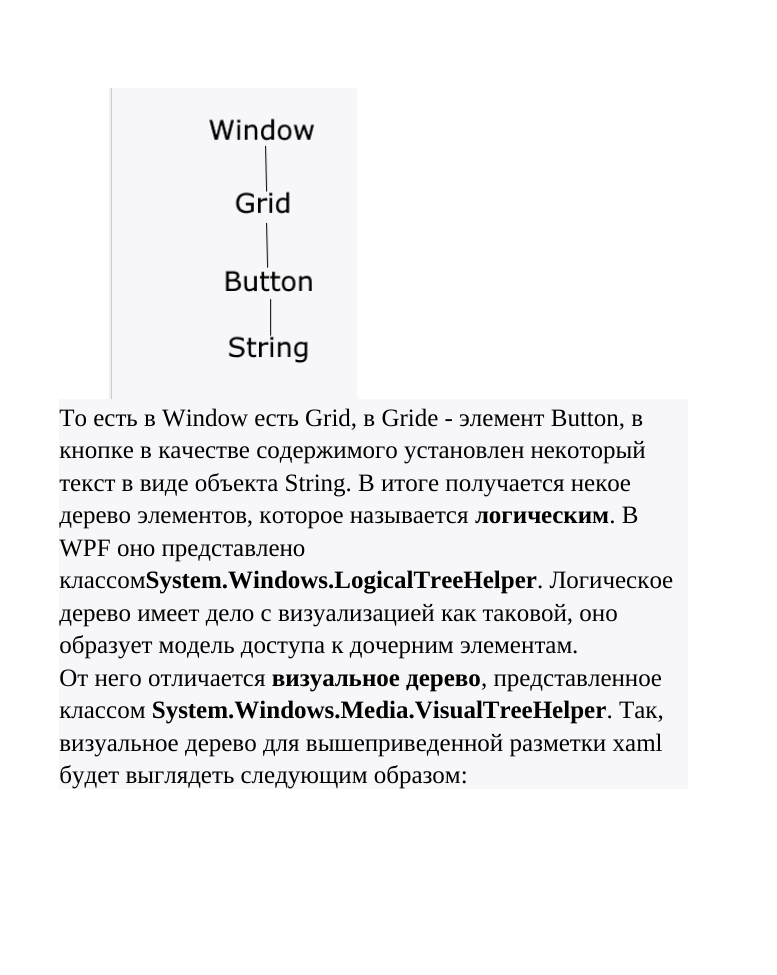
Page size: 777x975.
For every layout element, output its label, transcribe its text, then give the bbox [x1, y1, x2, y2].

picture [109, 88, 358, 399]
text То есть в Window есть Grid, в Gride - элемент Button, в кнопке в качестве содержимого установлен некоторый текст в виде объекта String. В итоге получается некое дерево элементов, которое называется логическим. В WPF оно представлено классомSystem.Windows.LogicalTreeHelper. Логическое дерево имеет дело с визуализацией как таковой, оно образует модель доступа к дочерним элементам. [59, 399, 688, 659]
text От него отличается визуальное дерево, представленное классом System.Windows.Media.VisualTreeHelper. Так, визуальное дерево для вышеприведенной разметки xaml будет выглядеть следующим образом: [59, 659, 688, 789]
